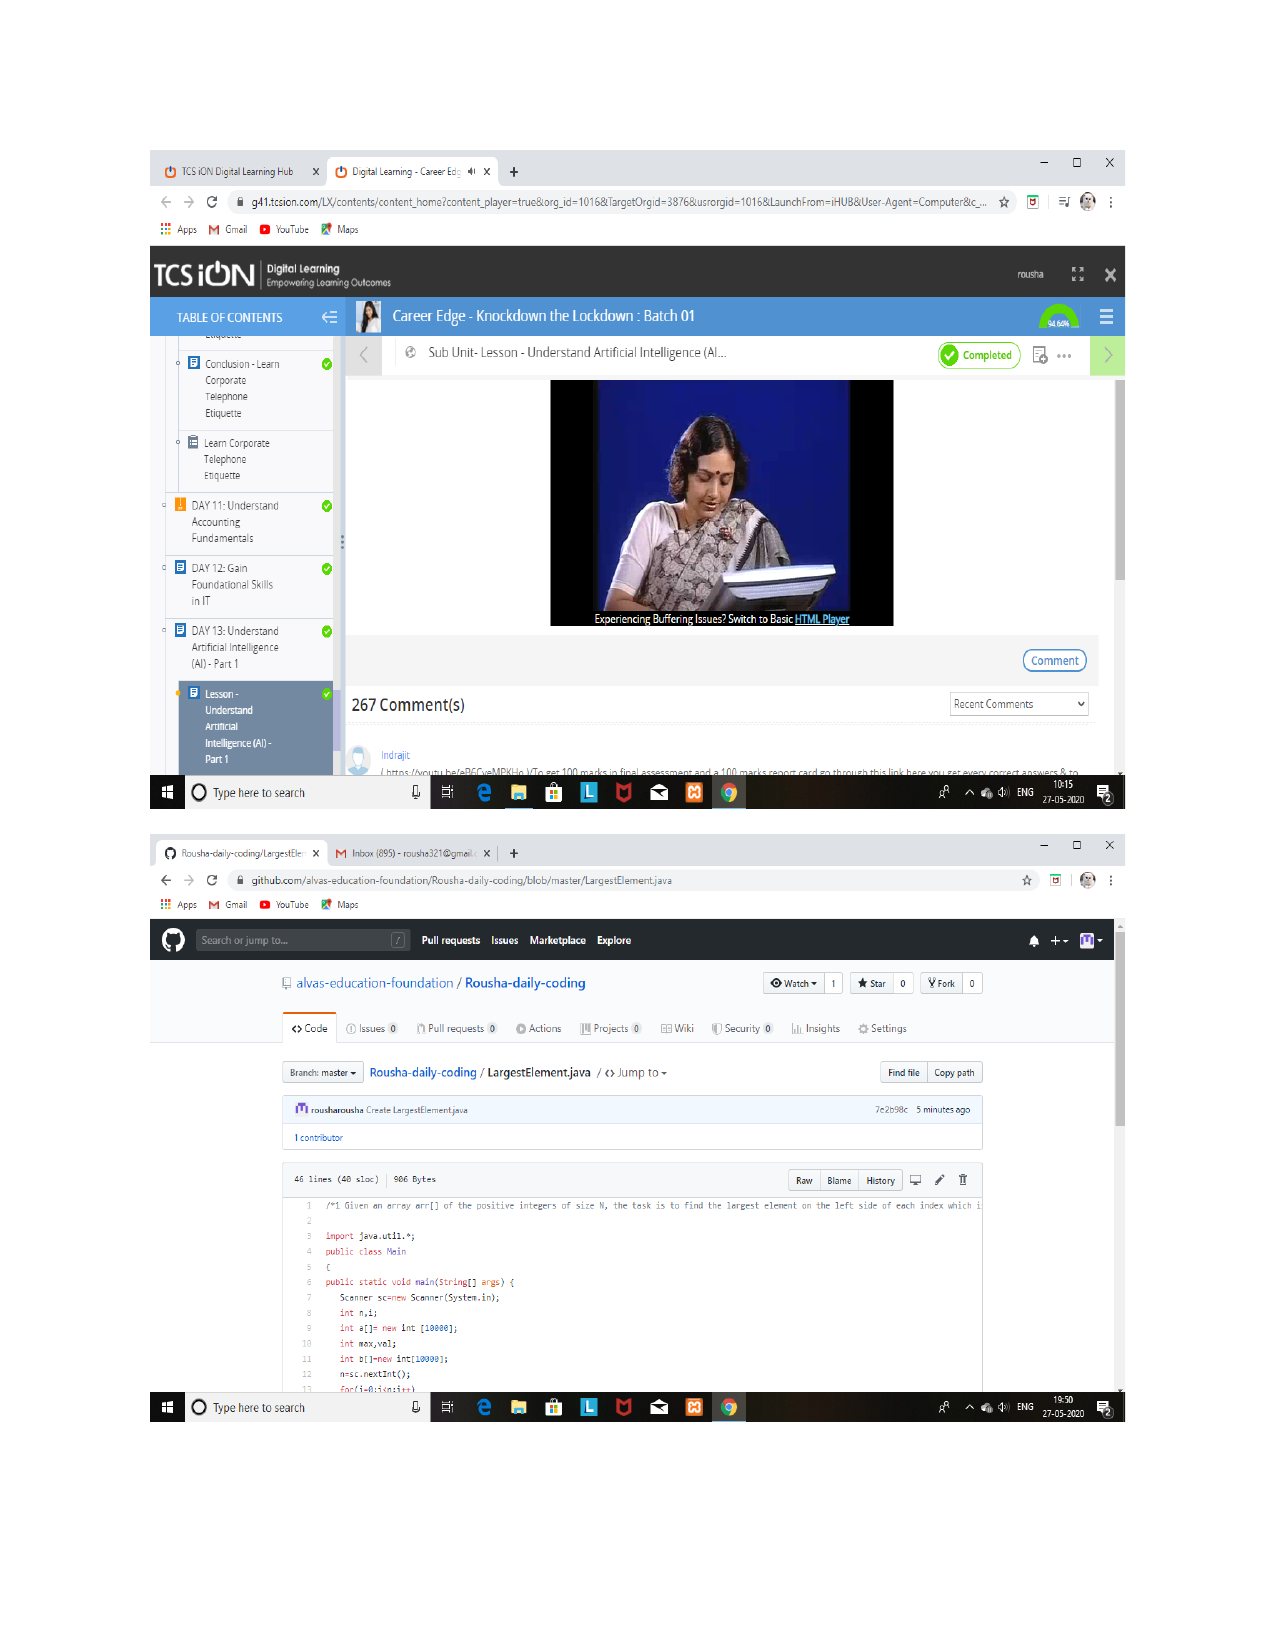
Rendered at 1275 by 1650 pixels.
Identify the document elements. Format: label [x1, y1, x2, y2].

picture [150, 834, 1125, 1422]
picture [150, 150, 1125, 809]
